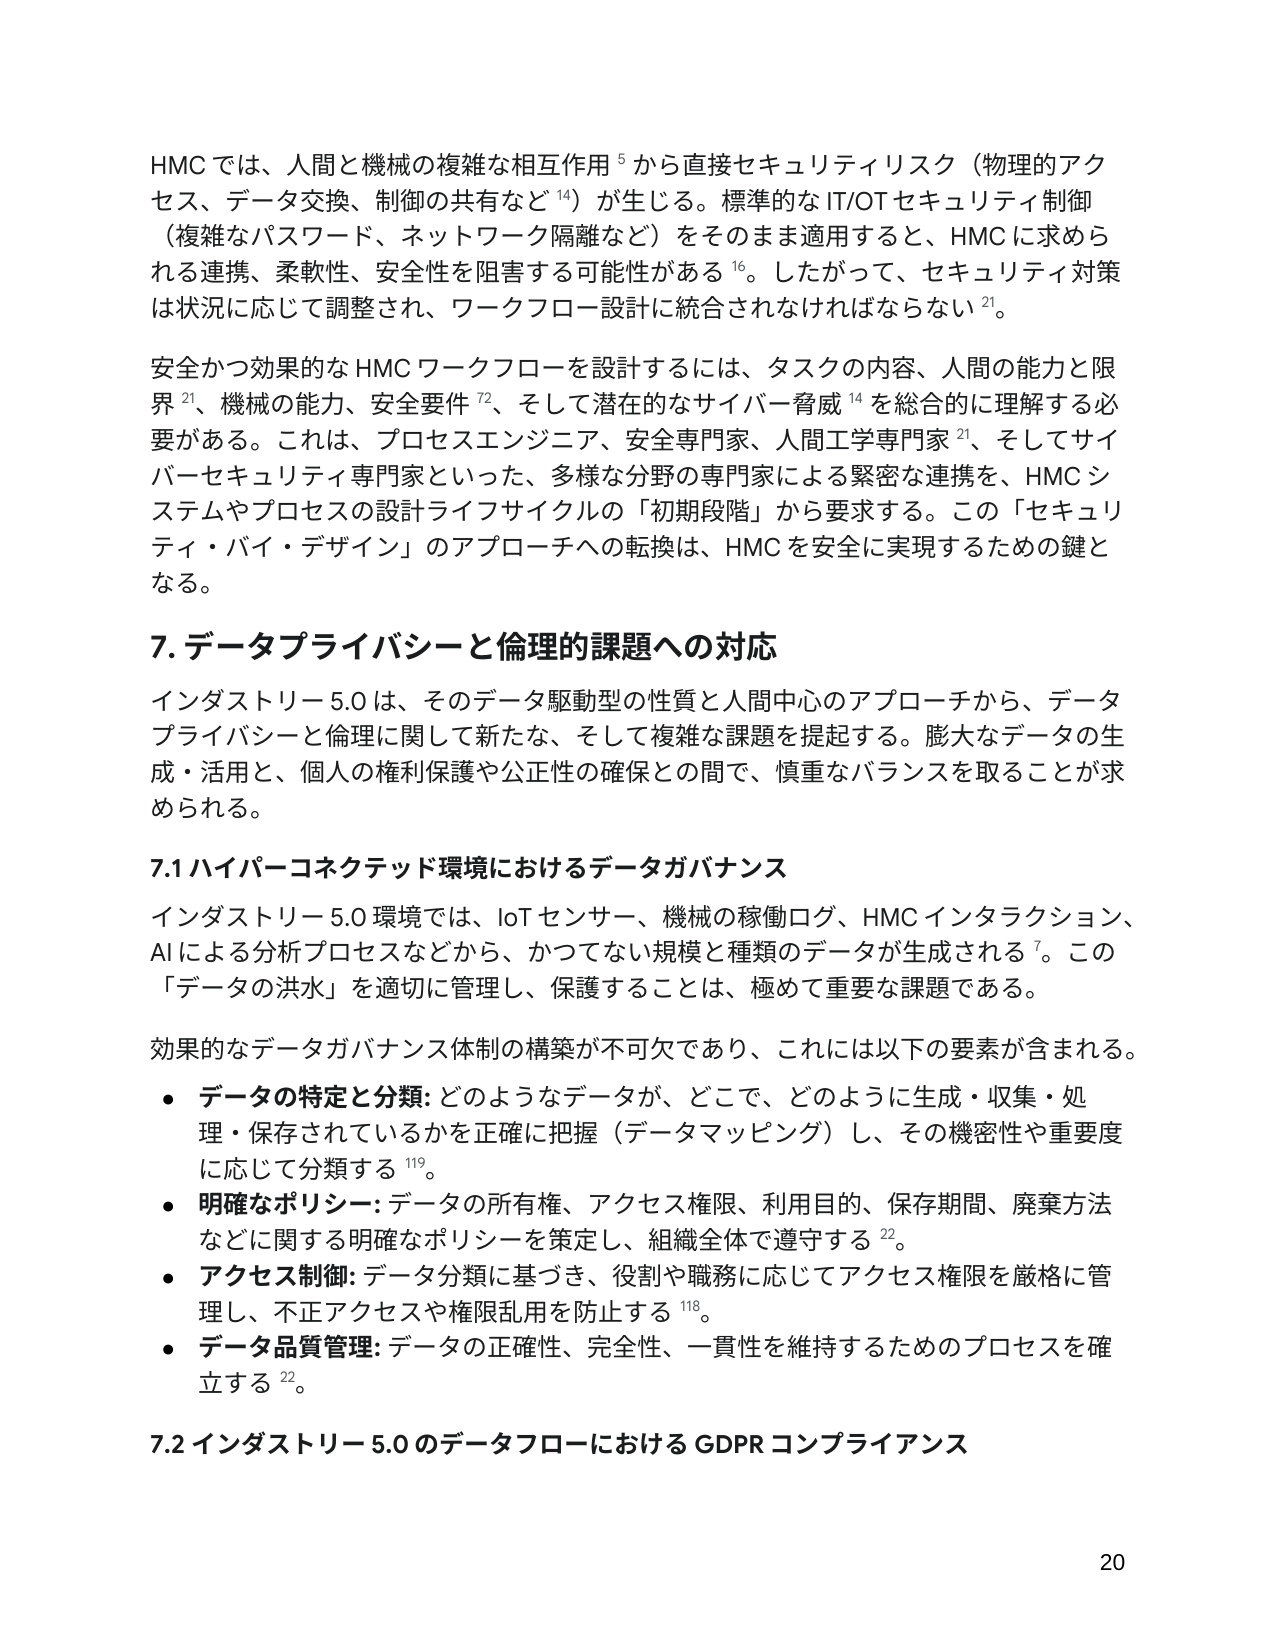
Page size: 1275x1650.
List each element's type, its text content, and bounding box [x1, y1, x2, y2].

text インダストリー5.0は、そのデータ駆動型の性質と人間中心のアプローチから、データプライバシーと倫理に関して新たな、そして複雑な課題を提起する。膨大なデータの生成・活用と、個人の権利保護や公正性の確保との間で、慎重なバランスを取ることが求められる。 [150, 686, 1125, 824]
list アクセス制御: データ分類に基づき、役割や職務に応じてアクセス権限を厳格に管理し、不正アクセスや権限乱用を防止する 118。 [161, 1261, 1125, 1328]
text 安全かつ効果的なHMCワークフローを設計するには、タスクの内容、人間の能力と限界 21、機械の能力、安全要件 72、そして潜在的なサイバー脅威 14 を総合的に理解する必要がある。これは、プロセスエンジニア、安全専門家、人間工学専門家 21、そしてサイバーセキュリティ専門家といった、多様な分野の専門家による緊密な連携を、HMCシステムやプロセスの設計ライフサイクルの「初期段階」から要求する。この「セキュリティ・バイ・デザイン」のアプローチへの転換は、HMCを安全に実現するための鍵となる。 [150, 354, 1125, 599]
subtitle 7. データプライバシーと倫理的課題への対応 [150, 629, 1125, 668]
text インダストリー5.0環境では、IoTセンサー、機械の稼働ログ、HMCインタラクション、AIによる分析プロセスなどから、かつてない規模と種類のデータが生成される 7。この「データの洪水」を適切に管理し、保護することは、極めて重要な課題である。 [150, 902, 1125, 1005]
list データ品質管理: データの正確性、完全性、一貫性を維持するためのプロセスを確立する 22。 [161, 1332, 1125, 1399]
list 明確なポリシー: データの所有権、アクセス権限、利用目的、保存期間、廃棄方法などに関する明確なポリシーを策定し、組織全体で遵守する 22。 [161, 1189, 1125, 1257]
list データの特定と分類: どのようなデータが、どこで、どのように生成・収集・処理・保存されているかを正確に把握（データマッピング）し、その機密性や重要度に応じて分類する 119。 [161, 1082, 1125, 1185]
text 効果的なデータガバナンス体制の構築が不可欠であり、これには以下の要素が含まれる。 [150, 1034, 1125, 1066]
subtitle 7.1 ハイパーコネクテッド環境におけるデータガバナンス [150, 854, 1125, 885]
subtitle 7.2 インダストリー5.0のデータフローにおけるGDPRコンプライアンス [150, 1429, 1125, 1460]
text HMCでは、人間と機械の複雑な相互作用 5 から直接セキュリティリスク（物理的アクセス、データ交換、制御の共有など 14）が生じる。標準的なIT/OTセキュリティ制御（複雑なパスワード、ネットワーク隔離など）をそのまま適用すると、HMCに求められる連携、柔軟性、安全性を阻害する可能性がある 16。したがって、セキュリティ対策は状況に応じて調整され、ワークフロー設計に統合されなければならない 21。 [150, 150, 1125, 324]
